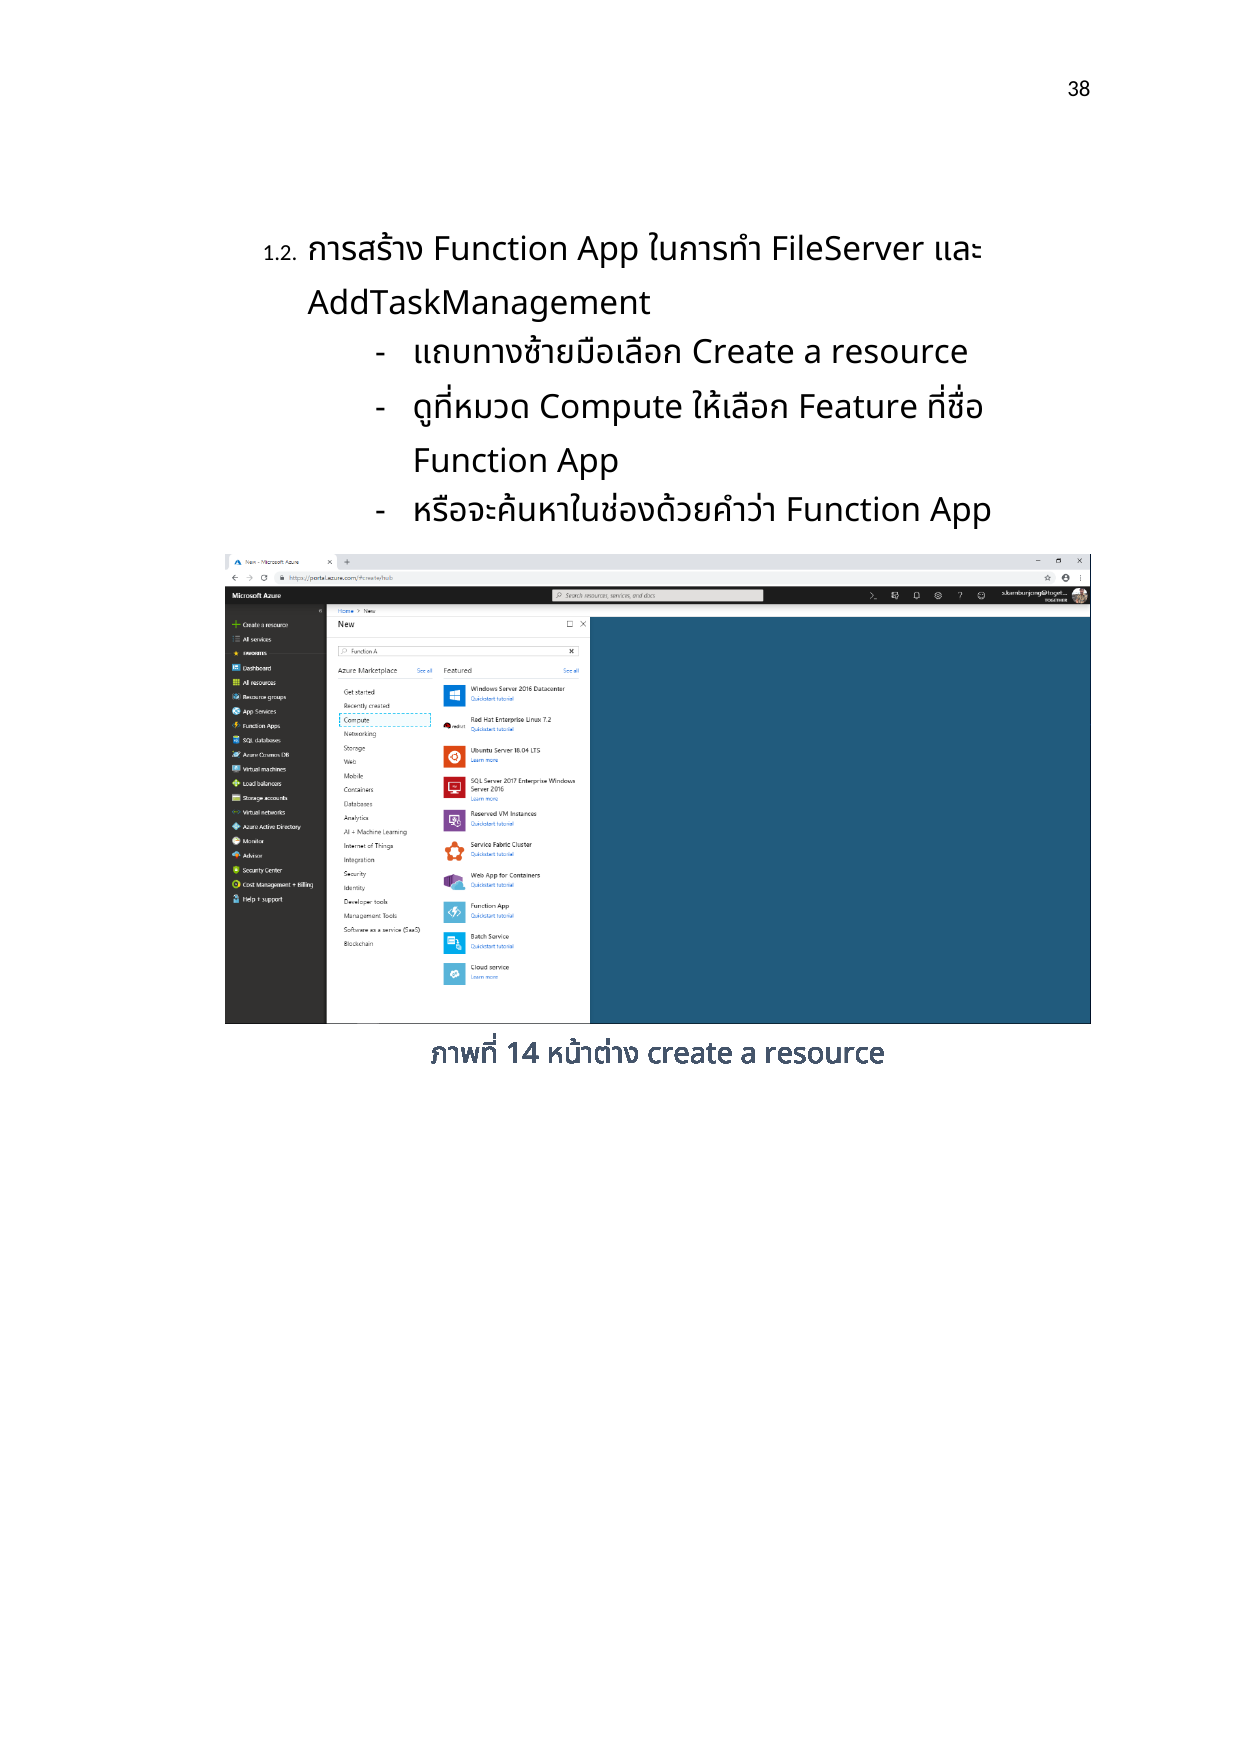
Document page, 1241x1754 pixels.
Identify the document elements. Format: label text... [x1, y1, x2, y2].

list หรือจะค้นหาในช่องด้วยคำว่า Function App [375, 486, 1090, 536]
picture [225, 554, 1091, 1024]
list การสร้าง Function App ในการทำ FileServer และ AddTaskManagement [262, 225, 1090, 324]
list แถบทางซ้ายมือเลือก Create a resource [375, 328, 1090, 379]
list ดูที่หมวด Compute ให้เลือก Feature ที่ชื่อ Function App [375, 383, 1090, 482]
